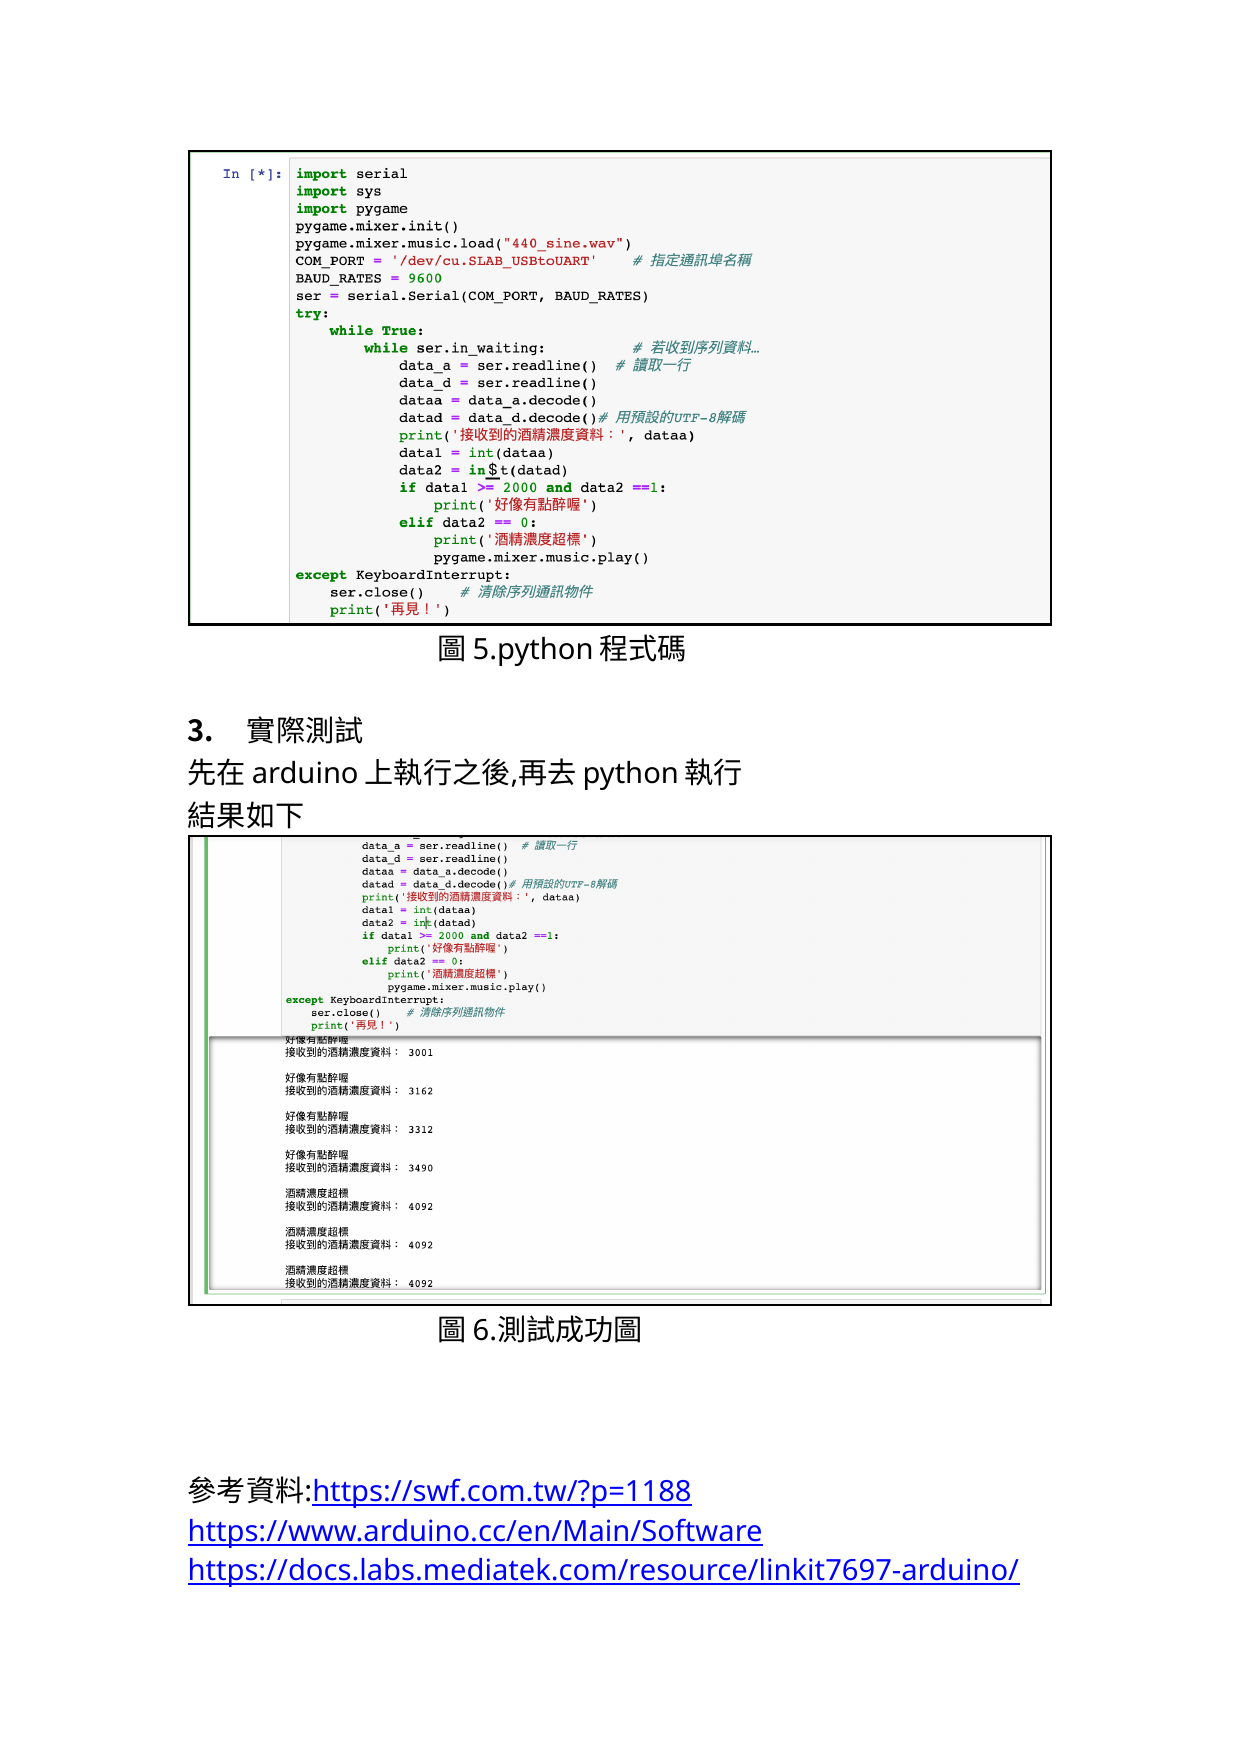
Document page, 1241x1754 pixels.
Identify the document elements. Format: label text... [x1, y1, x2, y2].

text 先在arduino上執行之後,再去python執行 [187, 750, 1053, 792]
text 圖5.python程式碼 [187, 626, 1053, 668]
picture [190, 152, 1050, 623]
text 參考資料:https://swf.com.tw/?p=1188 [187, 1468, 1053, 1510]
text https://www.arduino.cc/en/Main/Software [187, 1510, 1053, 1550]
picture [190, 837, 1050, 1304]
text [187, 1550, 1053, 1589]
title 實際測試 [187, 708, 1053, 750]
